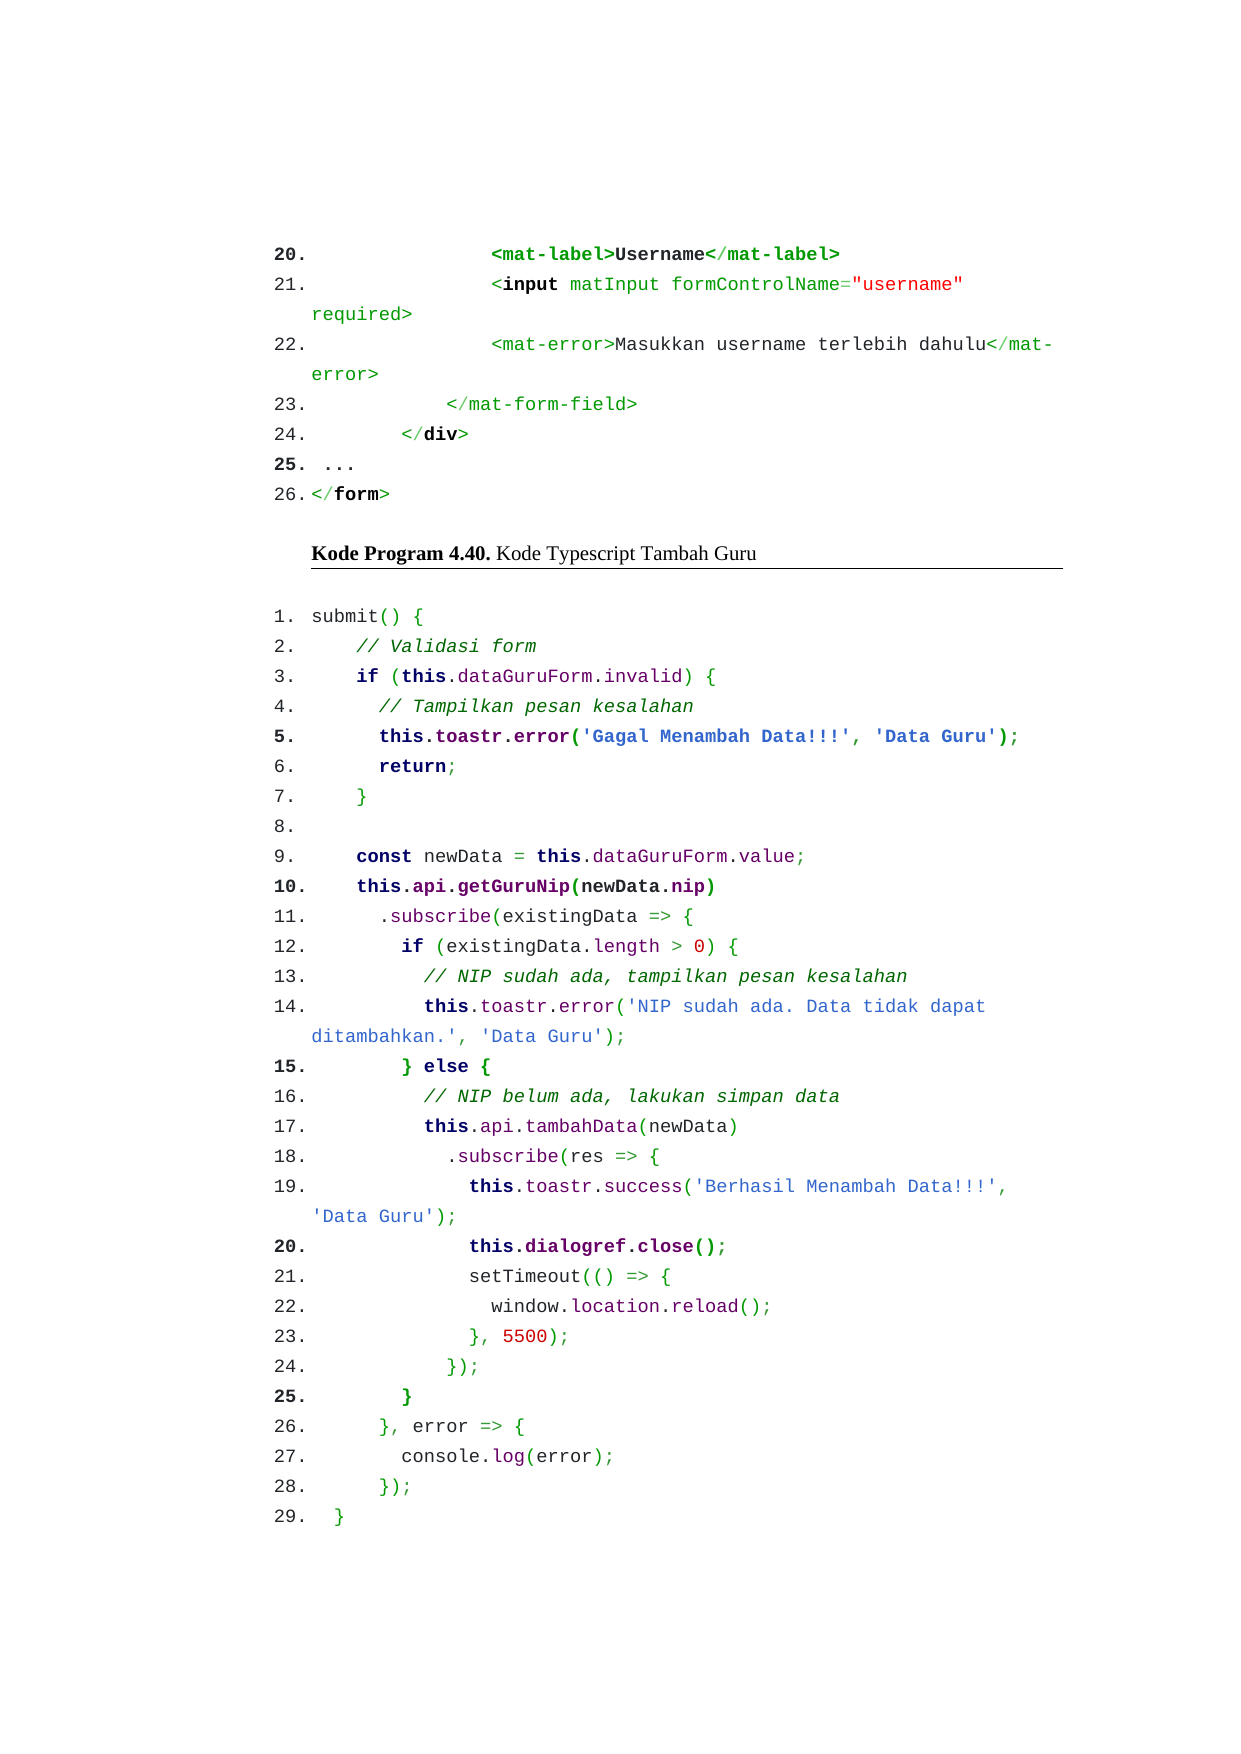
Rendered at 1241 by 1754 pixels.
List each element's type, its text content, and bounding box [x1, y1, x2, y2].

list const newData = this.dataGuruForm.value; [274, 838, 1063, 868]
list ... [274, 446, 1063, 476]
list submit() { [274, 598, 1063, 628]
list console.log(error); [274, 1438, 1063, 1468]
list <input matInput formControlName="username" required> [274, 266, 1063, 326]
list this.toastr.error('Gagal Menambah Data!!!', 'Data Guru'); [274, 718, 1063, 748]
list this.toastr.error('NIP sudah ada. Data tidak dapat ditambahkan.', 'Data Guru'); [274, 988, 1063, 1048]
list } else { [274, 1048, 1063, 1078]
list } [274, 778, 1063, 808]
list setTimeout(() => { [274, 1258, 1063, 1288]
list this.dialogref.close(); [274, 1228, 1063, 1258]
list window.location.reload(); [274, 1288, 1063, 1318]
list </form> [274, 476, 1063, 506]
list }, 5500); [274, 1318, 1063, 1348]
list return; [274, 748, 1063, 778]
list }); [274, 1468, 1063, 1498]
list // Tampilkan pesan kesalahan [274, 688, 1063, 718]
list // NIP belum ada, lakukan simpan data [274, 1078, 1063, 1108]
list // Validasi form [274, 628, 1063, 658]
text Kode Program 4.40. Kode Typescript Tambah Guru [311, 535, 1063, 568]
list }); [274, 1348, 1063, 1378]
list this.api.getGuruNip(newData.nip) [274, 868, 1063, 898]
list // NIP sudah ada, tampilkan pesan kesalahan [274, 958, 1063, 988]
list } [274, 1498, 1063, 1528]
list }, error => { [274, 1408, 1063, 1438]
list this.api.tambahData(newData) [274, 1108, 1063, 1138]
list } [274, 1378, 1063, 1408]
list <mat-error>Masukkan username terlebih dahulu</mat-error> [274, 326, 1063, 386]
list .subscribe(res => { [274, 1138, 1063, 1168]
list .subscribe(existingData => { [274, 898, 1063, 928]
list </div> [274, 416, 1063, 446]
list <mat-label>Username</mat-label> [274, 236, 1063, 266]
list this.toastr.success('Berhasil Menambah Data!!!', 'Data Guru'); [274, 1168, 1063, 1228]
list </mat-form-field> [274, 386, 1063, 416]
list if (existingData.length > 0) { [274, 928, 1063, 958]
list if (this.dataGuruForm.invalid) { [274, 658, 1063, 688]
